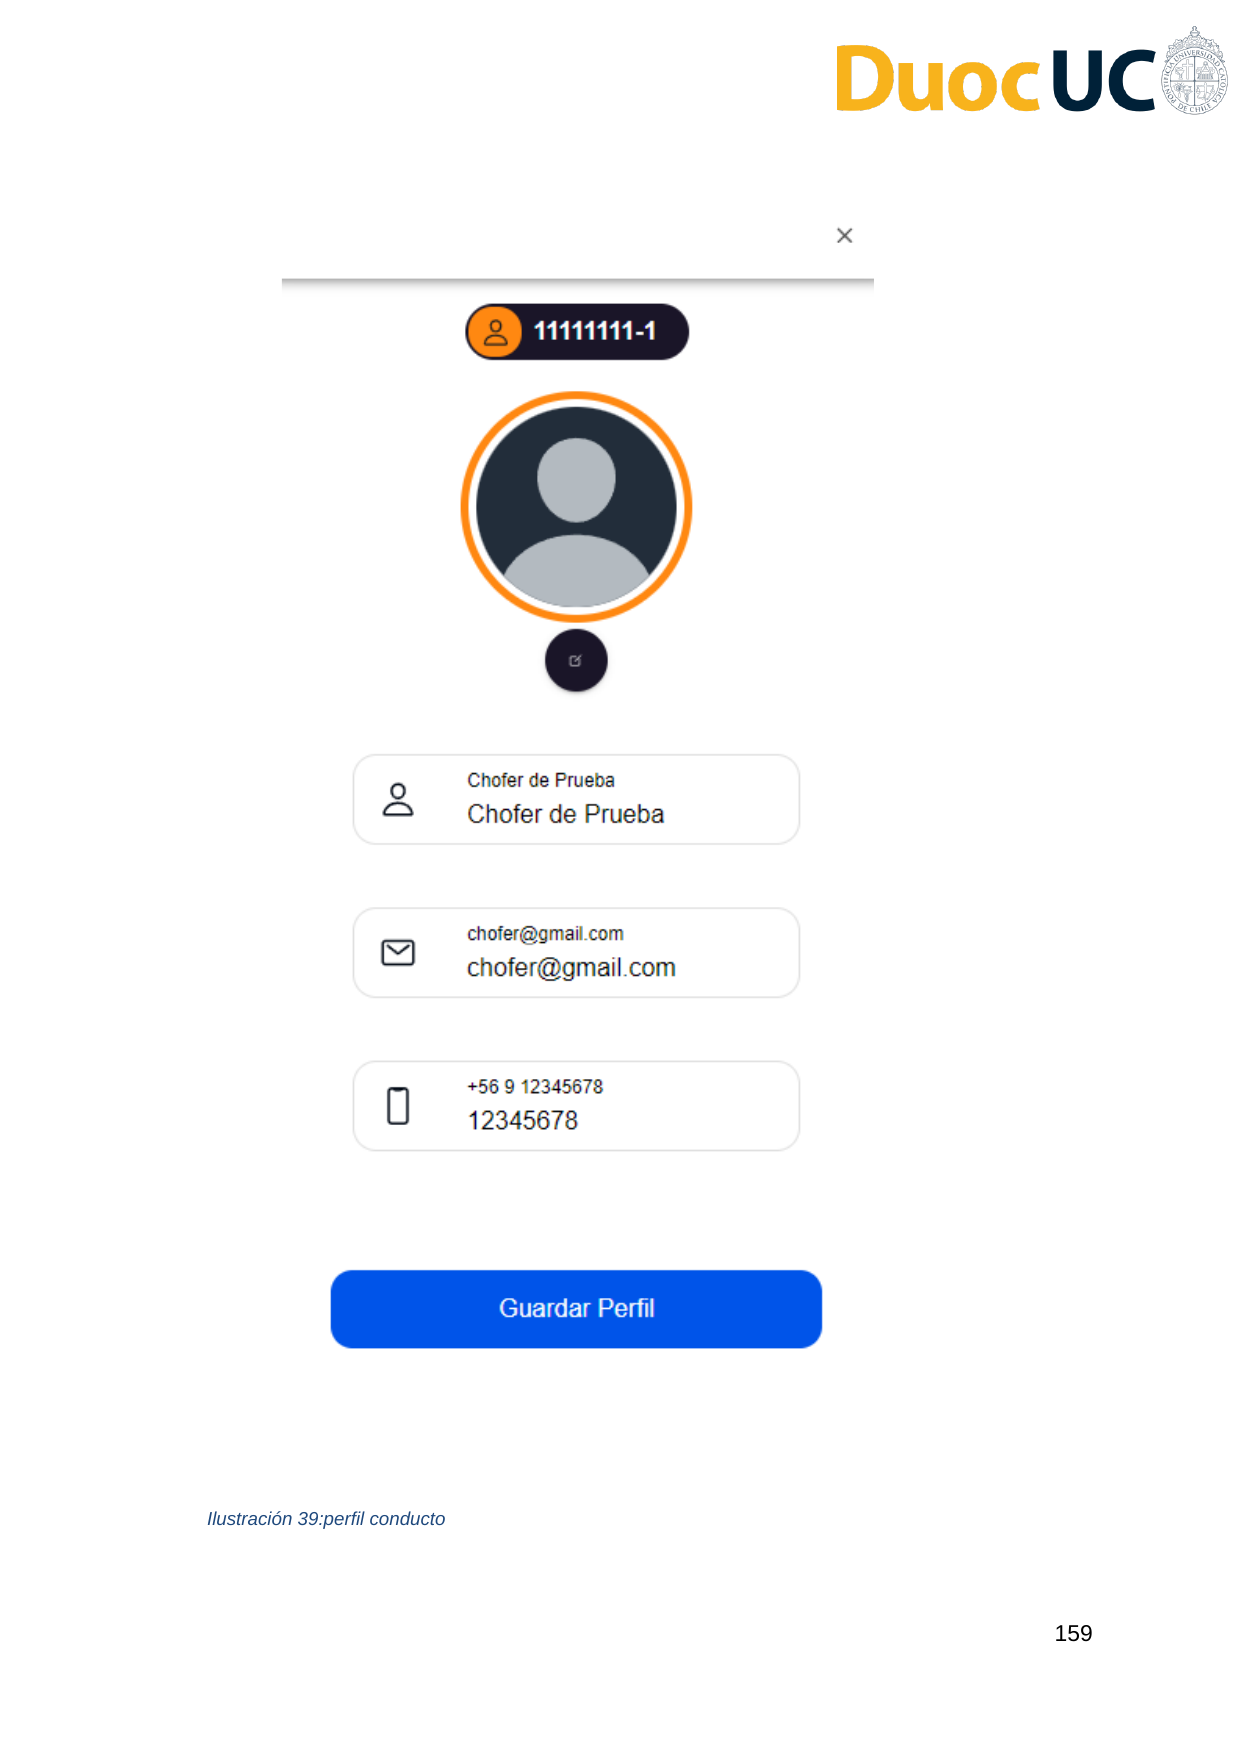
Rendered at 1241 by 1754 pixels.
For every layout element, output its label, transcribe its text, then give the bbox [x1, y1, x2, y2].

picture [281, 207, 874, 1505]
picture [831, 20, 1233, 120]
